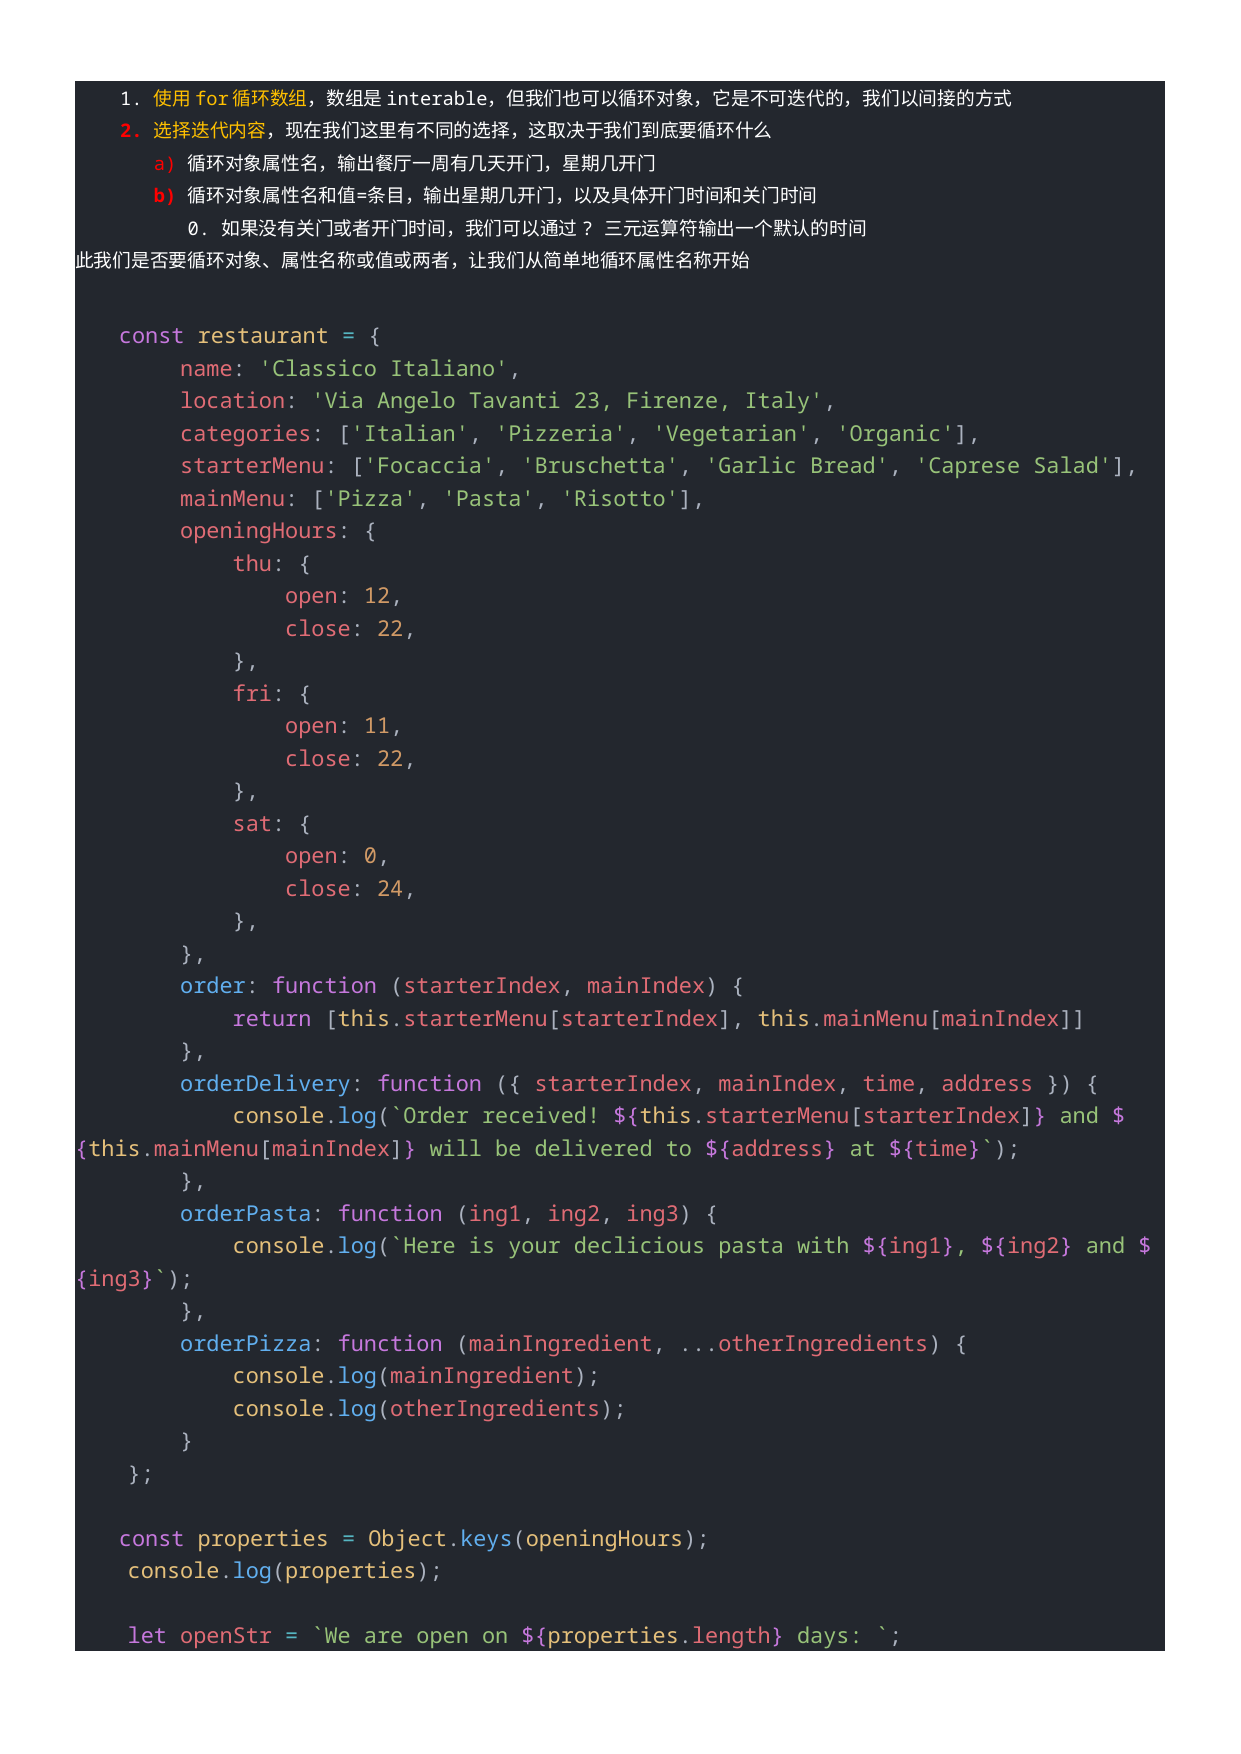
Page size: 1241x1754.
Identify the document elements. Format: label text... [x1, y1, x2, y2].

text return [this.starterMenu[starterIndex], this.mainMenu[mainIndex]] [75, 1001, 1165, 1034]
text mainMenu: ['Pizza', 'Pasta', 'Risotto'], [75, 481, 1165, 514]
text }, [75, 1034, 1165, 1066]
text let openStr = `We are open on ${properties.length} days: `; [75, 1619, 1165, 1651]
text const restaurant = { [75, 319, 1165, 351]
text sat: { [75, 806, 1165, 839]
text open: 12, [75, 579, 1165, 611]
text close: 22, [75, 611, 1165, 644]
text }, [75, 644, 1165, 676]
text starterMenu: ['Focaccia', 'Bruschetta', 'Garlic Bread', 'Caprese Salad'], [75, 449, 1165, 481]
text }, [75, 774, 1165, 806]
text 1. 使用for循环数组，数组是interable，但我们也可以循环对象，它是不可迭代的，我们以间接的方式 [75, 81, 1165, 113]
text }; [75, 1456, 1165, 1489]
text 0. 如果没有关门或者开门时间，我们可以通过 ? 三元运算符输出一个默认的时间 [75, 211, 1165, 243]
text orderDelivery: function ({ starterIndex, mainIndex, time, address }) { [75, 1066, 1165, 1099]
text orderPasta: function (ing1, ing2, ing3) { [75, 1196, 1165, 1229]
text } [75, 1424, 1165, 1456]
text console.log(mainIngredient); [75, 1359, 1165, 1391]
text }, [75, 904, 1165, 936]
text a) 循环对象属性名，输出餐厅一周有几天开门，星期几开门 [75, 146, 1165, 178]
text openingHours: { [75, 514, 1165, 546]
text close: 22, [75, 741, 1165, 774]
text thu: { [75, 546, 1165, 579]
text fri: { [75, 676, 1165, 709]
text console.log(otherIngredients); [75, 1391, 1165, 1424]
text }, [75, 936, 1165, 969]
text const properties = Object.keys(openingHours); [75, 1521, 1165, 1554]
text 2. 选择迭代内容，现在我们这里有不同的选择，这取决于我们到底要循环什么 [75, 113, 1165, 146]
text b) 循环对象属性名和值=条目，输出星期几开门，以及具体开门时间和关门时间 [75, 178, 1165, 211]
text name: 'Classico Italiano', [75, 351, 1165, 384]
text console.log(`Here is your declicious pasta with ${ing1}, ${ing2} and ${ing3}`); [75, 1229, 1165, 1294]
text open: 0, [75, 839, 1165, 871]
text open: 11, [75, 709, 1165, 741]
text location: 'Via Angelo Tavanti 23, Firenze, Italy', [75, 384, 1165, 416]
text 此我们是否要循环对象、属性名称或值或两者，让我们从简单地循环属性名称开始 [75, 243, 1165, 276]
text categories: ['Italian', 'Pizzeria', 'Vegetarian', 'Organic'], [75, 416, 1165, 449]
text console.log(`Order received! ${this.starterMenu[starterIndex]} and ${this.mainMenu[mainIndex]} will be delivered to ${address} at ${time}`); [75, 1099, 1165, 1164]
text orderPizza: function (mainIngredient, ...otherIngredients) { [75, 1326, 1165, 1359]
text close: 24, [75, 871, 1165, 904]
text }, [75, 1294, 1165, 1326]
text }, [75, 1164, 1165, 1196]
text order: function (starterIndex, mainIndex) { [75, 969, 1165, 1001]
text console.log(properties); [75, 1554, 1165, 1586]
